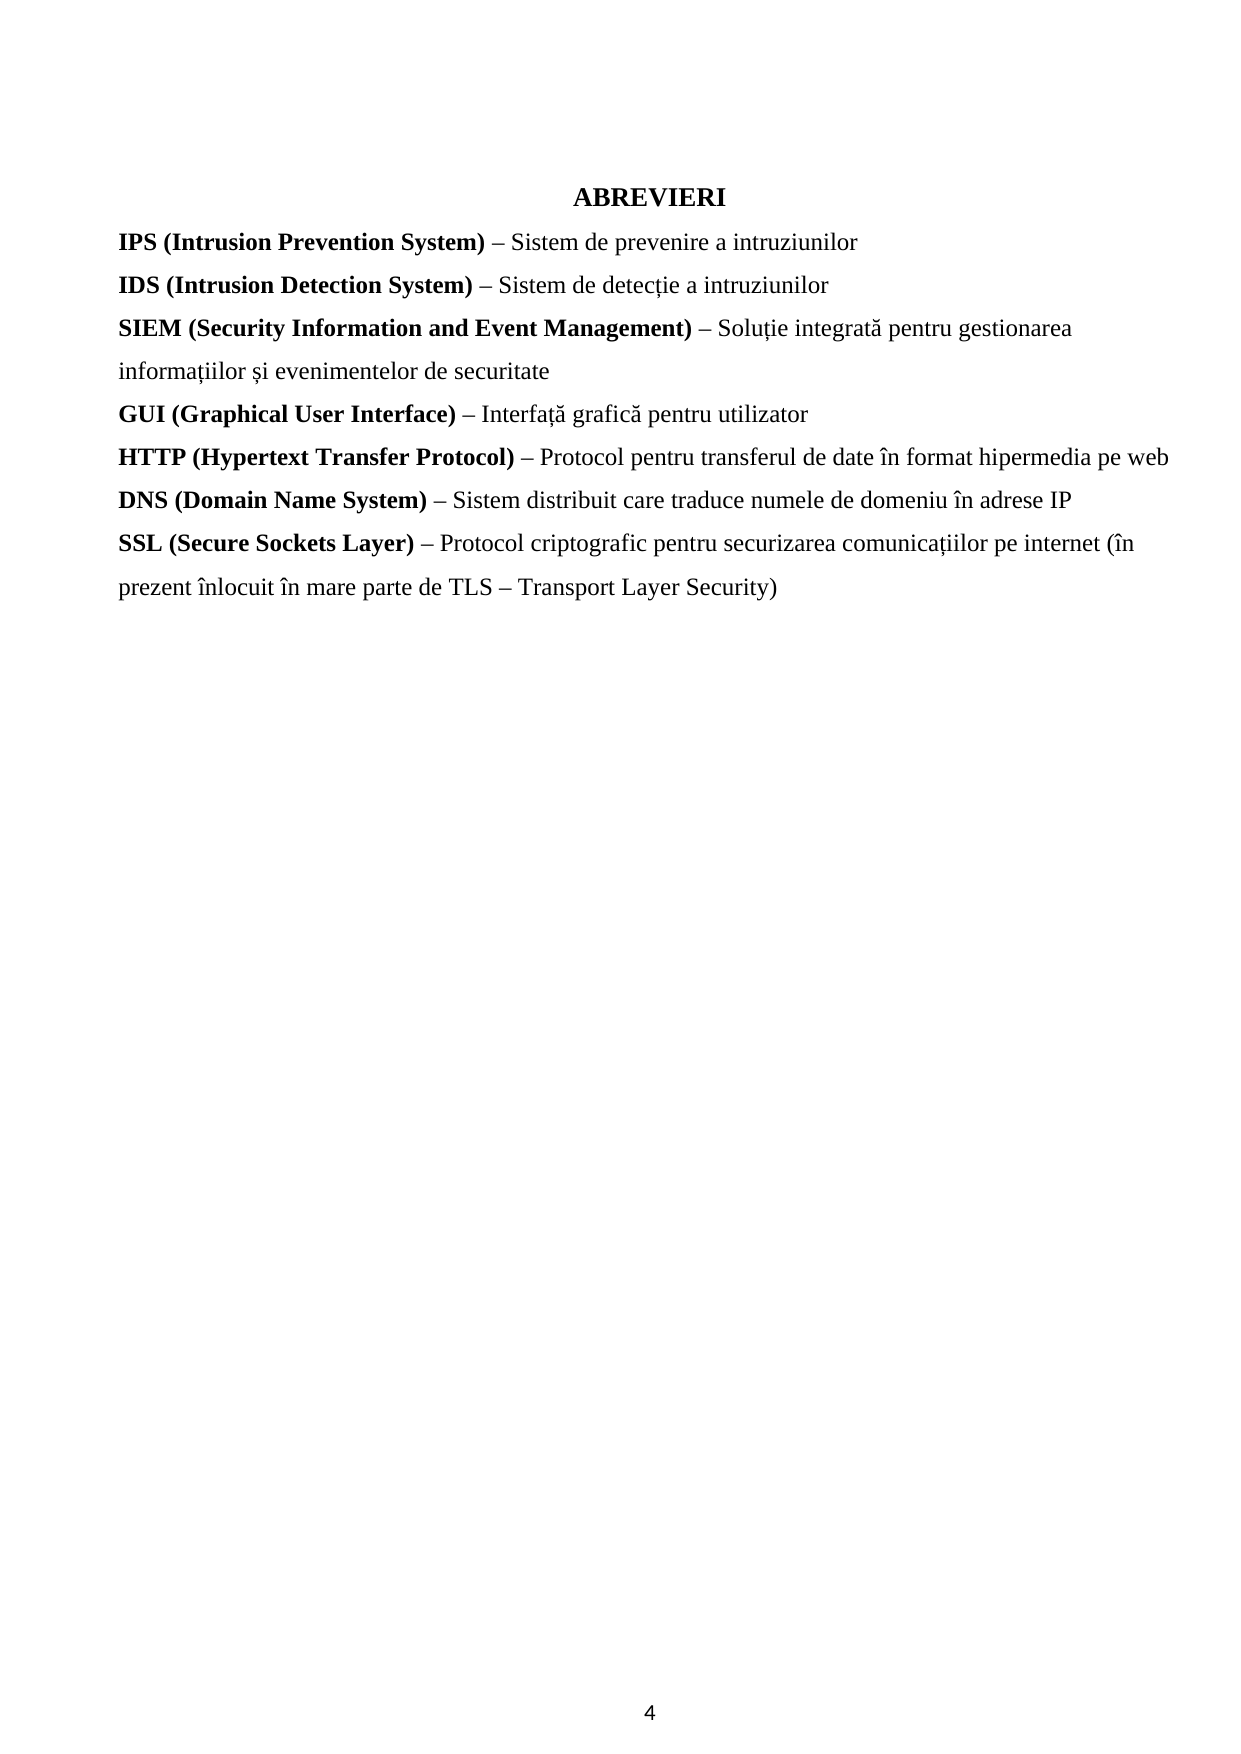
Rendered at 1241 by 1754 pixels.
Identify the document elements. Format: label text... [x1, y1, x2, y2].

text HTTP (Hypertext Transfer Protocol) – Protocol pentru transferul de date în format hipermedia pe web [118, 442, 1181, 471]
text GUI (Graphical User Interface) – Interfață grafică pentru utilizator [118, 399, 1181, 428]
text IDS (Intrusion Detection System) – Sistem de detecție a intruziunilor [118, 270, 1181, 298]
text DNS (Domain Name System) – Sistem distribuit care traduce numele de domeniu în adrese IP [118, 485, 1181, 514]
text SSL (Secure Sockets Layer) – Protocol criptografic pentru securizarea comunicațiilor pe internet (în prezent înlocuit în mare parte de TLS – Transport Layer Security) [118, 528, 1181, 600]
text IPS (Intrusion Prevention System) – Sistem de prevenire a intruziunilor [118, 227, 1181, 255]
subtitle ABREVIERI [118, 181, 1181, 212]
text SIEM (Security Information and Event Management) – Soluție integrată pentru gestionarea informațiilor și evenimentelor de securitate [118, 313, 1181, 385]
